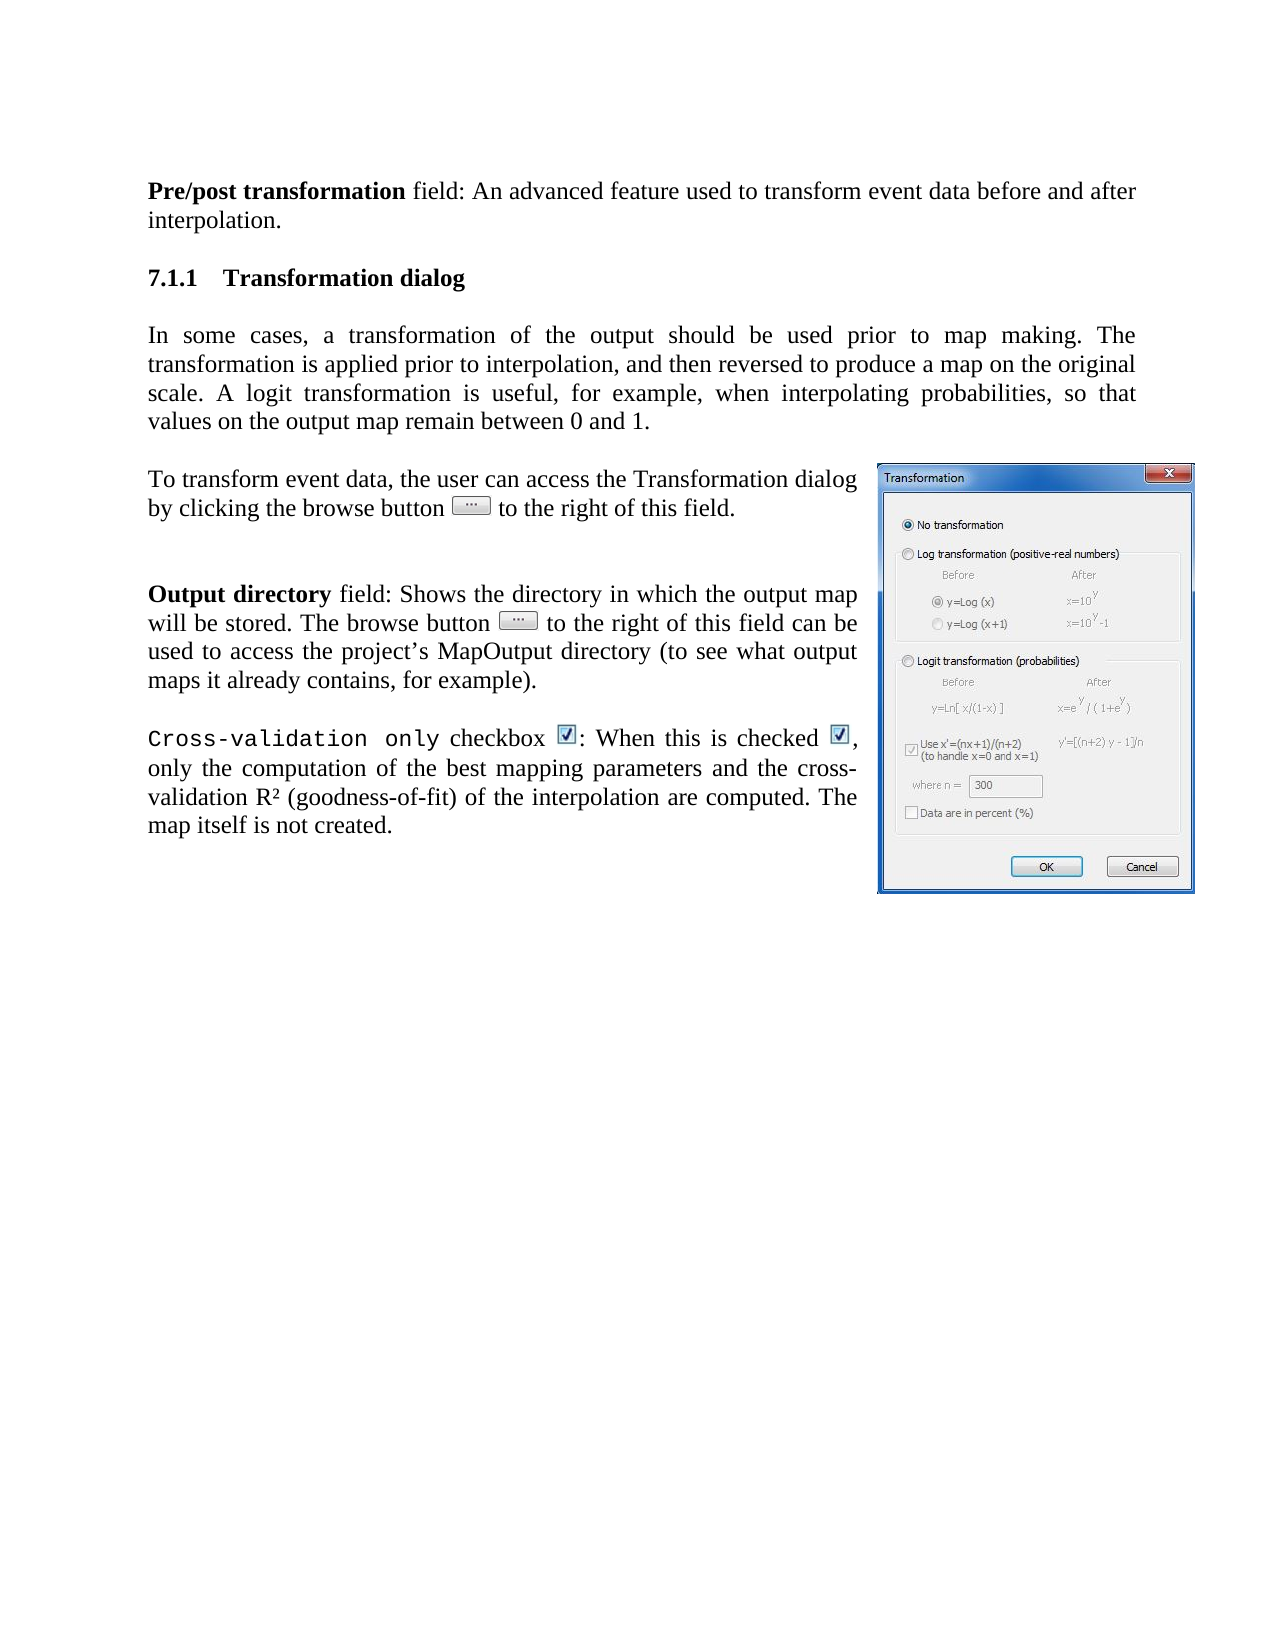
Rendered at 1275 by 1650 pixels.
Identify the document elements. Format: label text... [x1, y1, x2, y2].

text Cross-validation only checkbox : When this is checked , only the computation of the best mapping parameters and the cross-validation R² (goodness-of-fit) of the interpolation are computed. The map itself is not created. [148, 723, 876, 839]
picture [827, 722, 851, 747]
text In some cases, a transformation of the output should be used prior to map making. The transformation is applied prior to interpolation, and then reversed to produce a map on the original scale. A logit transformation is useful, for example, when interpolating probabilities, so that values on the output map remain between 0 and 1. [148, 320, 1137, 435]
text To transform event data, the user can access the Transformation dialog by clicking the browse button to the right of this field. [148, 464, 876, 521]
subtitle Transformation dialog [148, 263, 1137, 291]
text Output directory field: Shows the directory in which the output map will be stored. The browse button to the right of this field can be used to access the project’s MapOutput directory (to see what output maps it already contains, for example). [148, 579, 876, 694]
text Pre/post transformation field: An advanced feature used to transform event data before and after interpolation. [148, 176, 1137, 234]
picture [497, 610, 539, 631]
picture [451, 495, 492, 516]
picture [554, 722, 579, 747]
picture [876, 463, 1194, 893]
